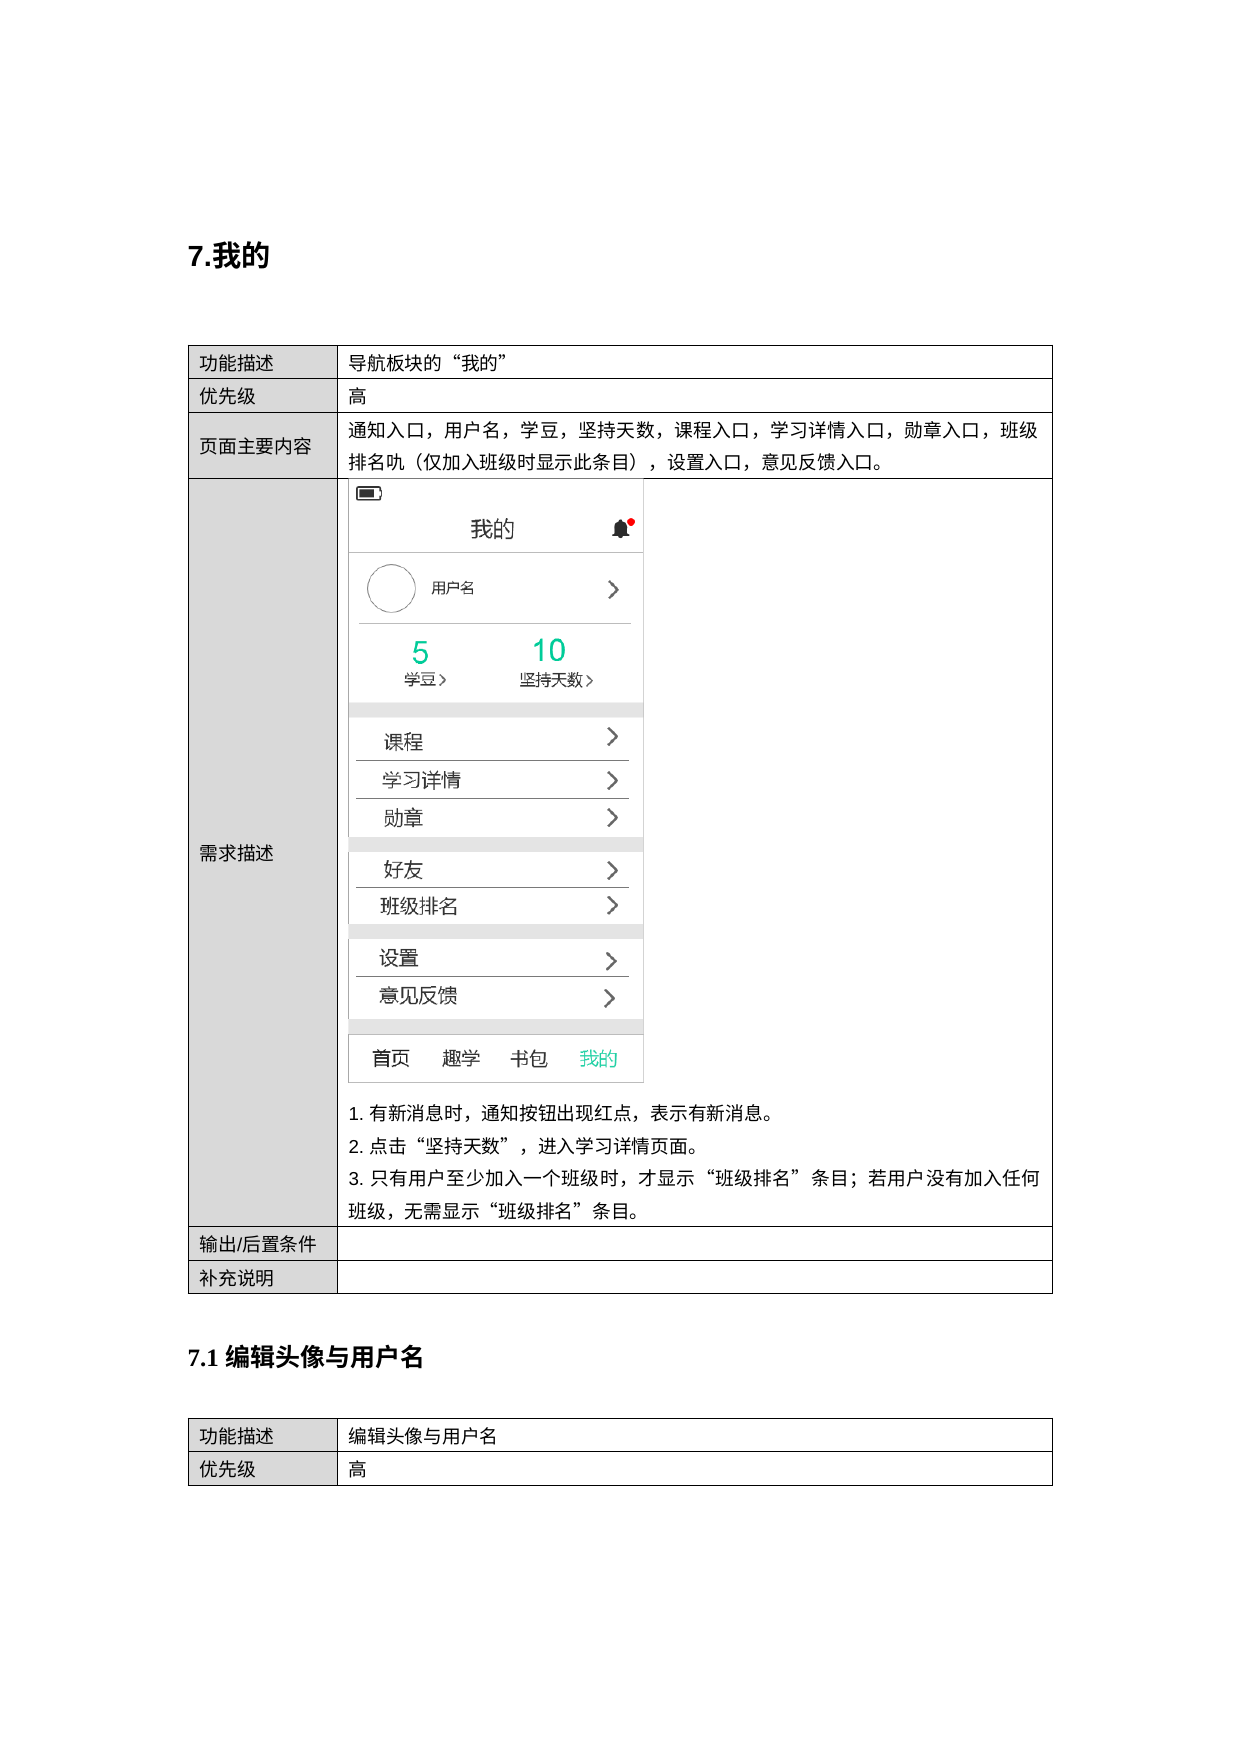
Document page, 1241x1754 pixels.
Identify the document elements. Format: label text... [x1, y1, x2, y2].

table_cell 补充说明 [189, 1261, 337, 1293]
subtitle 7.我的 [187, 222, 1053, 287]
table_cell 页面主要内容 [189, 413, 337, 478]
table_cell 高 [338, 379, 1052, 412]
picture [348, 478, 644, 1083]
table_cell [338, 1227, 1052, 1260]
subtitle 7.1 编辑头像与用户名 [187, 1323, 1053, 1388]
table_cell 通知入口，用户名，学豆，坚持天数，课程入口，学习详情入口，勋章入口，班级排名㕤（仅加入班级时显示此条目），设置入口，意见反馈入口。 [338, 413, 1052, 478]
table_cell 优先级 [189, 1452, 337, 1485]
table_header 功能描述 [189, 1419, 337, 1451]
table_cell 1. 有新消息时，通知按钮出现红点，表示有新消息。 2. 点击“坚持天数”，进入学习详情页面。 3. 只有用户至少加入一个班级时，才显示“班级排名”条目；若用户没有加入任何班级，无需显示“班级排名”条目。 [338, 479, 1052, 1226]
table_header 编辑头像与用户名 [338, 1419, 1052, 1451]
table_cell 需求描述 [189, 479, 337, 1226]
table_cell 高 [338, 1452, 1052, 1485]
table_header 导航板块的“我的” [338, 346, 1052, 378]
table_cell 输出/后置条件 [189, 1227, 337, 1260]
table_header 功能描述 [189, 346, 337, 378]
table_cell [338, 1261, 1052, 1293]
table_cell 优先级 [189, 379, 337, 412]
